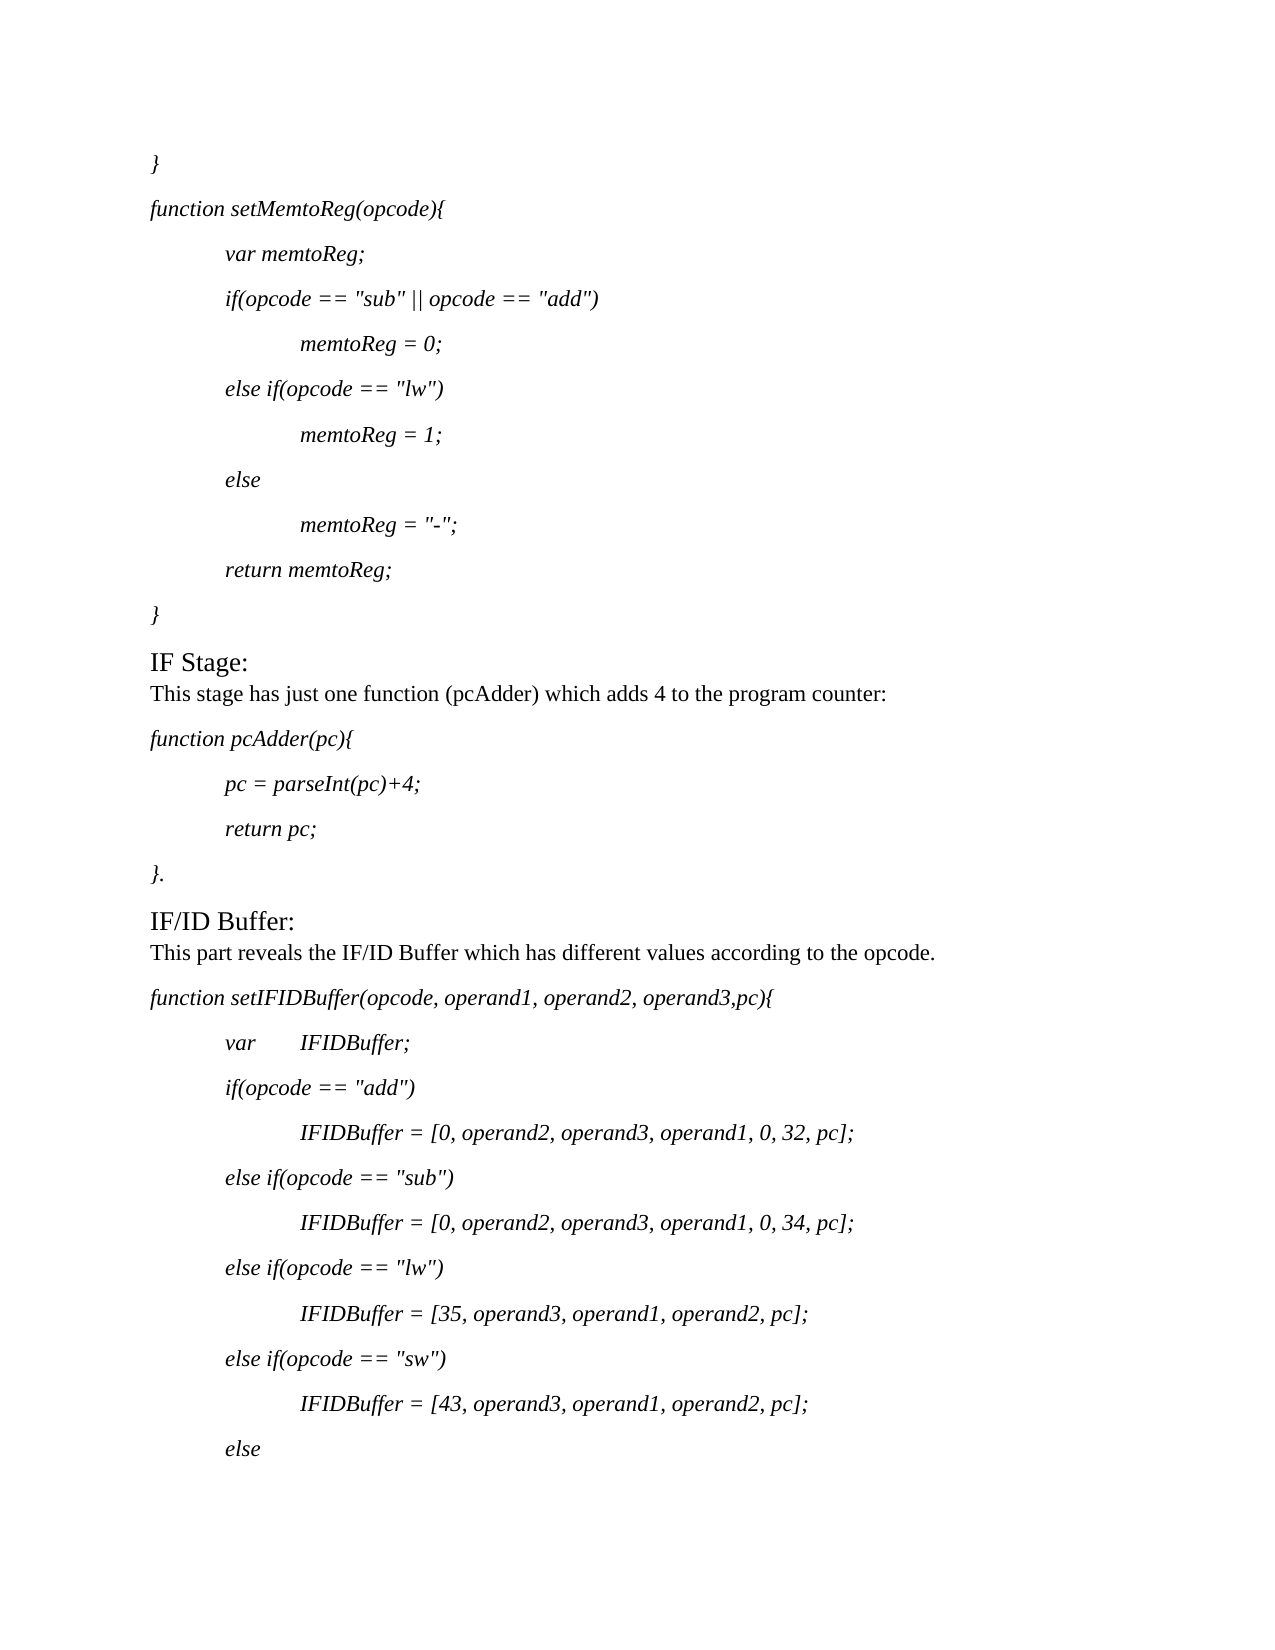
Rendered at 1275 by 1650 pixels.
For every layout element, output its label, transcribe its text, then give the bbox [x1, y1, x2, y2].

text pc = parseInt(pc)+4; [150, 770, 1125, 796]
text IFIDBuffer = [0, operand2, operand3, operand1, 0, 32, pc]; [150, 1119, 1125, 1146]
text function pcAdder(pc){ [150, 725, 1125, 751]
text else if(opcode == "lw") [150, 1254, 1125, 1281]
text else [150, 466, 1125, 492]
text memtoReg = 1; [150, 421, 1125, 447]
text var IFIDBuffer; [150, 1029, 1125, 1055]
text function setMemtoReg(opcode){ [150, 195, 1125, 221]
text var memtoReg; [150, 240, 1125, 267]
text IFIDBuffer = [0, operand2, operand3, operand1, 0, 34, pc]; [150, 1209, 1125, 1236]
text } [150, 601, 1125, 627]
text }. [150, 860, 1125, 886]
text } [150, 150, 1125, 176]
subtitle IF/ID Buffer: [150, 905, 1125, 936]
text memtoReg = 0; [150, 330, 1125, 357]
text if(opcode == "sub" || opcode == "add") [150, 285, 1125, 312]
text else [150, 1435, 1125, 1461]
text This stage has just one function (pcAdder) which adds 4 to the program counter: [150, 680, 1125, 706]
text function setIFIDBuffer(opcode, operand1, operand2, operand3,pc){ [150, 984, 1125, 1010]
text IFIDBuffer = [43, operand3, operand1, operand2, pc]; [150, 1390, 1125, 1416]
text else if(opcode == "sw") [150, 1345, 1125, 1371]
text memtoReg = "-"; [150, 511, 1125, 537]
text IFIDBuffer = [35, operand3, operand1, operand2, pc]; [150, 1299, 1125, 1326]
text else if(opcode == "sub") [150, 1164, 1125, 1191]
subtitle IF Stage: [150, 646, 1125, 677]
text return memtoReg; [150, 556, 1125, 582]
text else if(opcode == "lw") [150, 376, 1125, 402]
text return pc; [150, 815, 1125, 841]
text if(opcode == "add") [150, 1074, 1125, 1100]
text This part reveals the IF/ID Buffer which has different values according to the opcode. [150, 939, 1125, 965]
